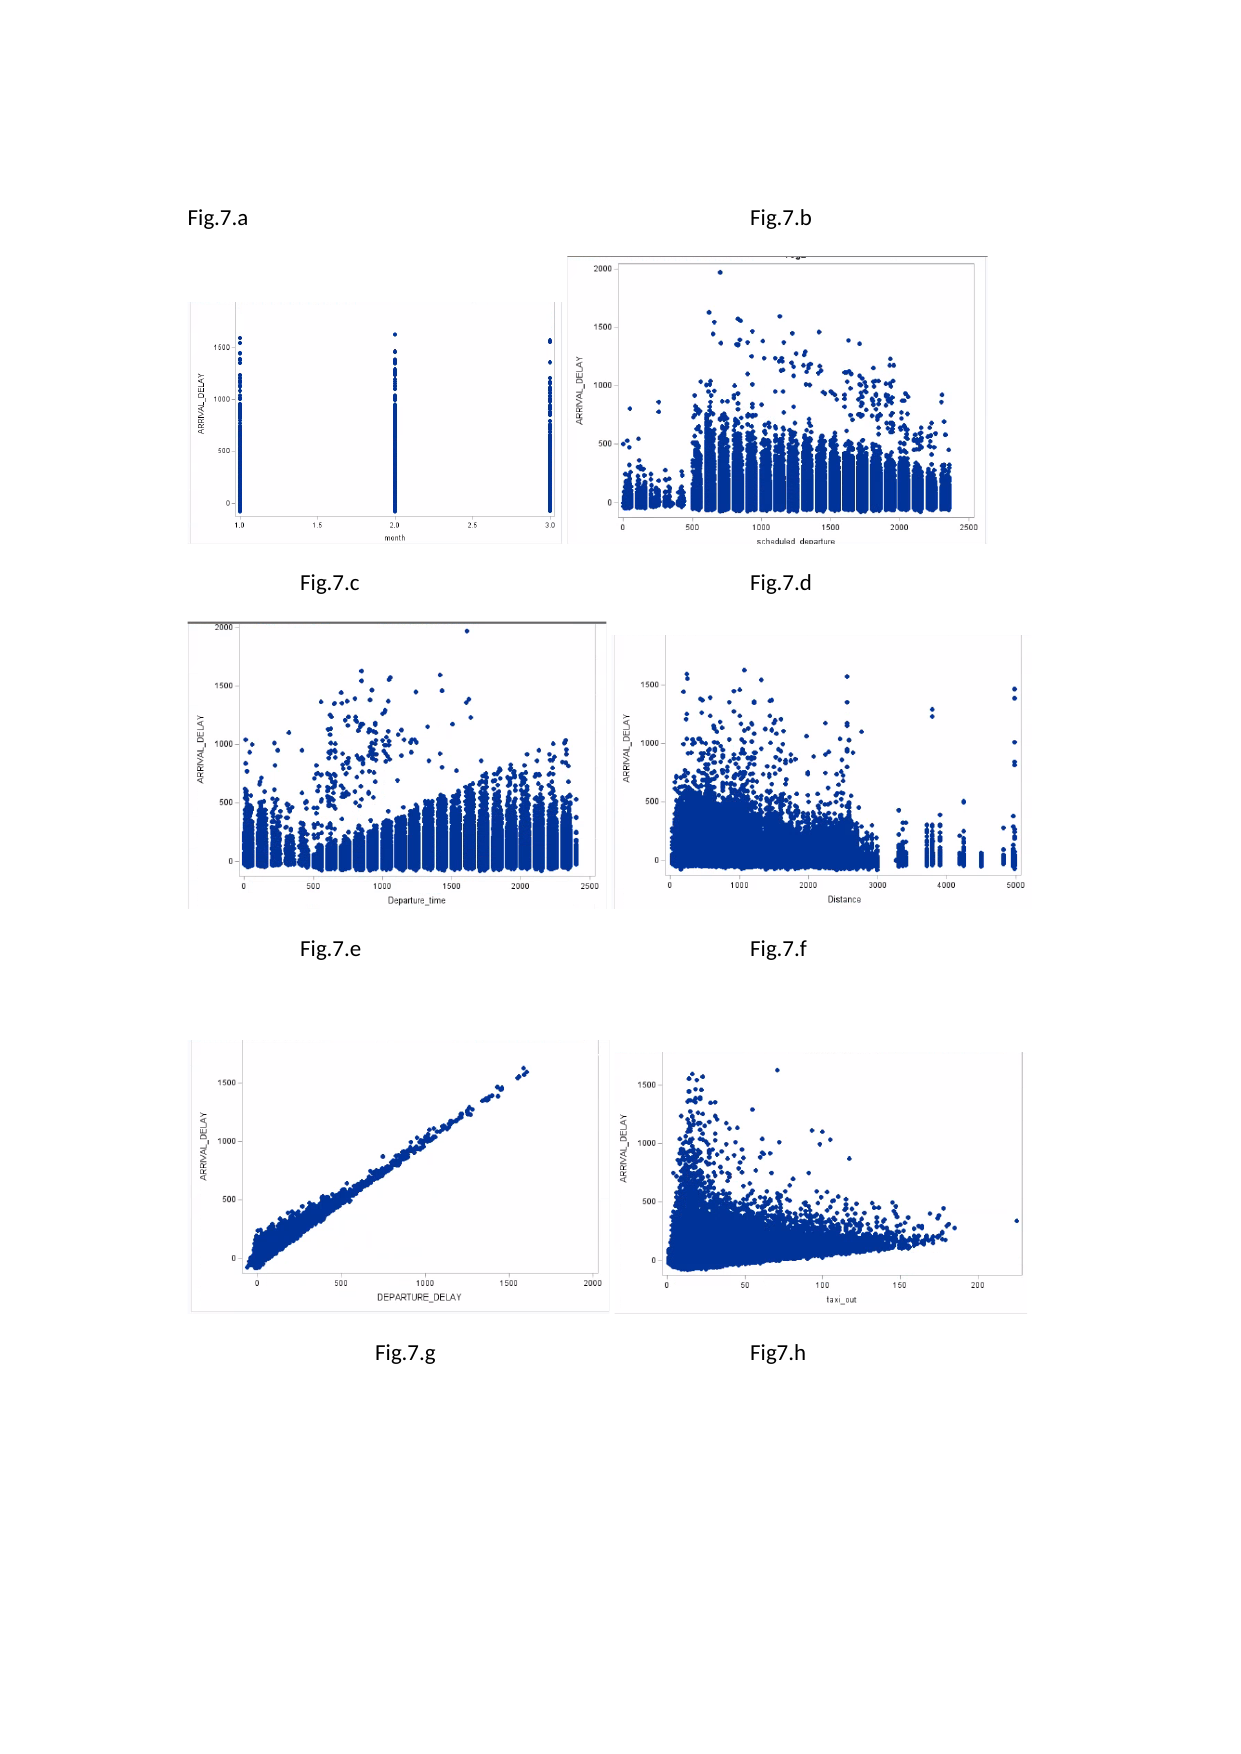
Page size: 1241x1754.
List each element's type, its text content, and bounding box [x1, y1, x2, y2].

text Fig.7.e Fig.7.f [187, 934, 1090, 962]
picture [611, 635, 1032, 909]
text Fig.7.a Fig.7.b [187, 203, 1090, 231]
picture [187, 302, 563, 544]
text Fig.7.c Fig.7.d [187, 568, 1090, 597]
picture [614, 1052, 1028, 1314]
picture [187, 1040, 610, 1314]
picture [567, 256, 988, 544]
picture [187, 621, 607, 909]
text Fig.7.g Fig7.h [187, 1338, 1090, 1367]
